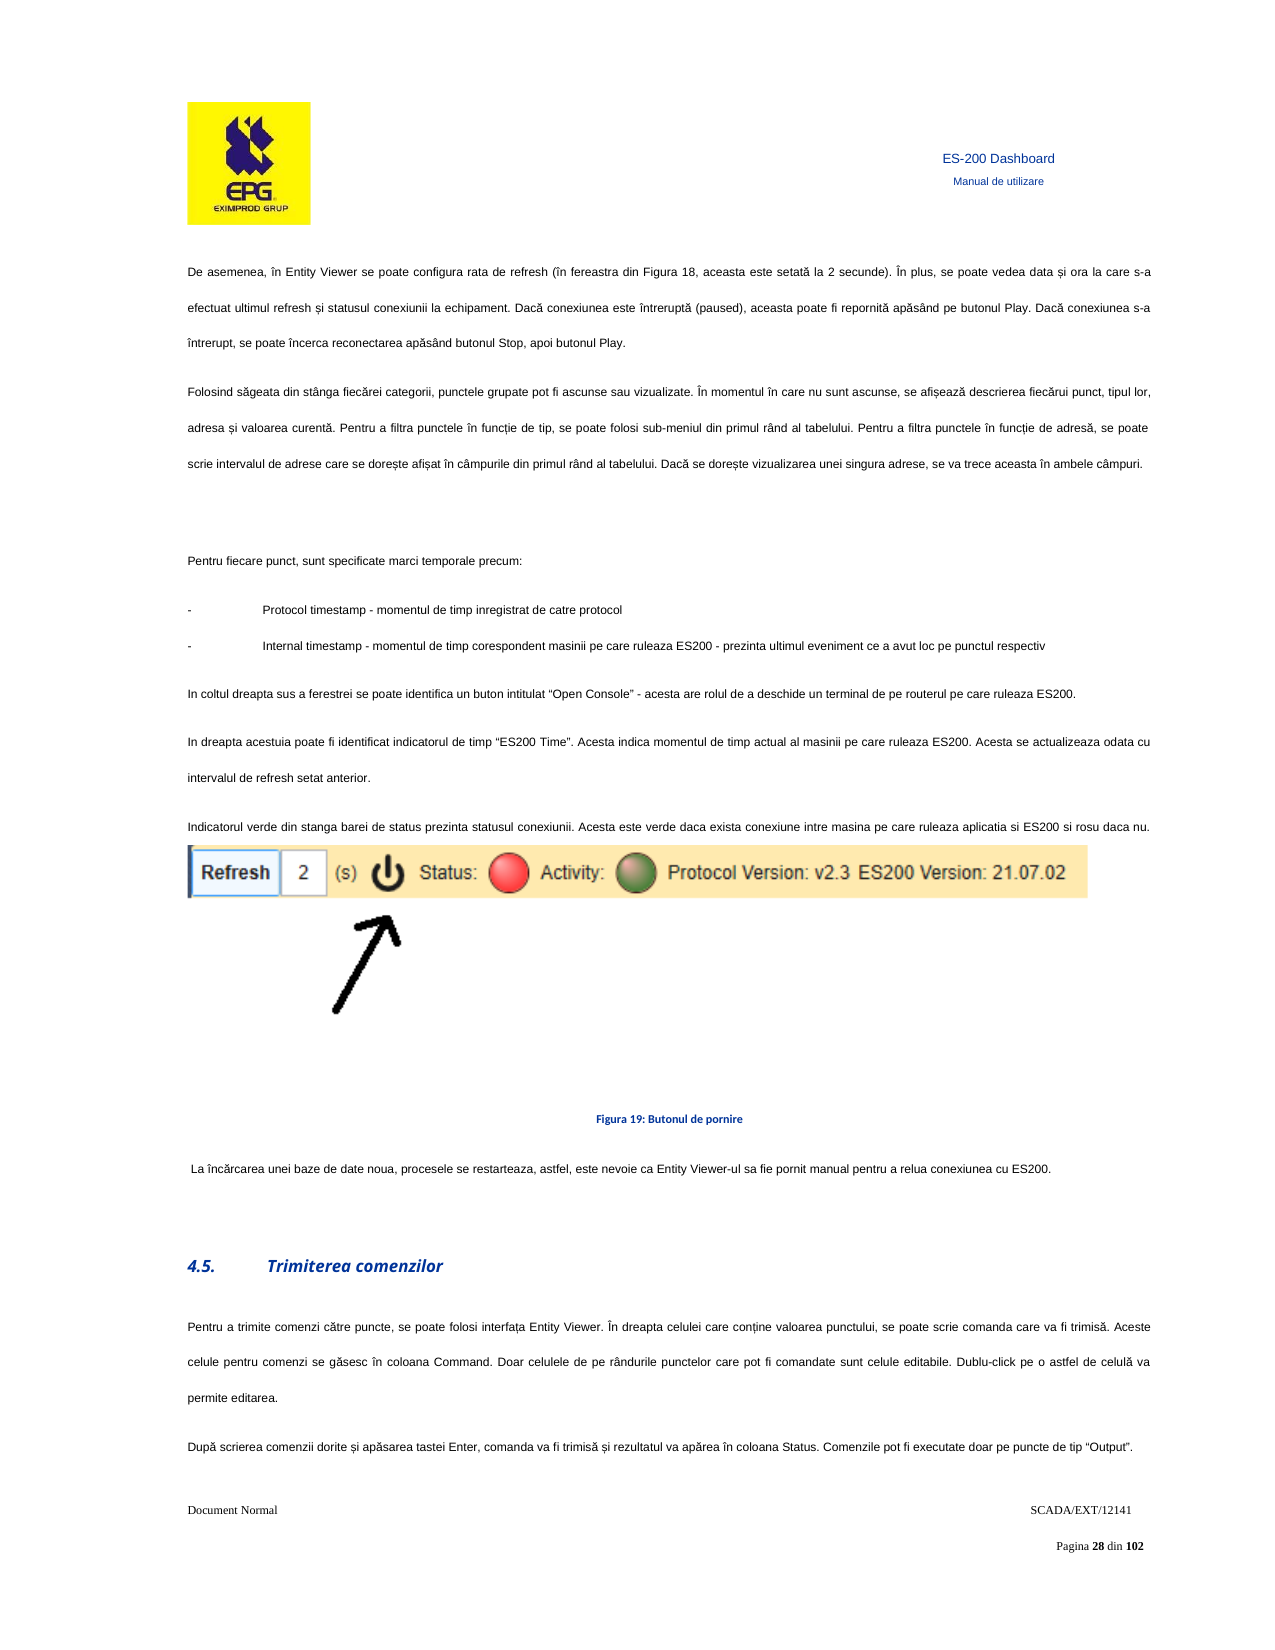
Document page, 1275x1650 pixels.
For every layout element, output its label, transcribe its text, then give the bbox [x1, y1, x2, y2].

text Figura 19: Butonul de pornire [187, 1101, 1152, 1127]
text In dreapta acestuia poate fi identificat indicatorul de timp “ES200 Time”. Acesta indica momentul de timp actual al masinii pe care ruleaza ES200. Acesta se actualizeaza odata cu intervalul de refresh setat anterior. [187, 725, 1152, 785]
text Pentru fiecare punct, sunt specificate marci temporale precum: [187, 544, 1152, 568]
text In coltul dreapta sus a ferestrei se poate identifica un buton intitulat “Open Console” - acesta are rolul de a deschide un terminal de pe routerul pe care ruleaza ES200. [187, 677, 1152, 701]
list Internal timestamp - momentul de timp corespondent masinii pe care ruleaza ES200 - prezinta ultimul eveniment ce a avut loc pe punctul respectiv [187, 628, 1152, 652]
picture [187, 845, 1088, 1077]
picture [187, 102, 311, 225]
text De asemenea, în Entity Viewer se poate configura rata de refresh (în fereastra din Figura 18, aceasta este setată la 2 secunde). În plus, se poate vedea data și ora la care s-a efectuat ultimul refresh și statusul conexiunii la echipament. Dacă conexiunea este întreruptă (paused), aceasta poate fi repornită apăsând pe butonul Play. Dacă conexiunea s-a întrerupt, se poate încerca reconectarea apăsând butonul Stop, apoi butonul Play. [187, 254, 1152, 350]
subtitle Trimiterea comenzilor [187, 1237, 1152, 1277]
list Protocol timestamp - momentul de timp inregistrat de catre protocol [187, 593, 1152, 617]
text Pentru a trimite comenzi către puncte, se poate folosi interfața Entity Viewer. În dreapta celulei care conține valoarea punctului, se poate scrie comanda care va fi trimisă. Aceste celule pentru comenzi se găsesc în coloana Command. Doar celulele de pe rândurile punctelor care pot fi comandate sunt celule editabile. Dublu-click pe o astfel de celulă va permite editarea. [187, 1309, 1152, 1405]
text După scrierea comenzii dorite și apăsarea tastei Enter, comanda va fi trimisă și rezultatul va apărea în coloana Status. Comenzile pot fi executate doar pe puncte de tip “Output”. [187, 1430, 1152, 1454]
text La încărcarea unei baze de date noua, procesele se restarteaza, astfel, este nevoie ca Entity Viewer-ul sa fie pornit manual pentru a relua conexiunea cu ES200. [187, 1152, 1152, 1176]
text Folosind săgeata din stânga fiecărei categorii, punctele grupate pot fi ascunse sau vizualizate. În momentul în care nu sunt ascunse, se afișează descrierea fiecărui punct, tipul lor, adresa și valoarea curentă. Pentru a filtra punctele în funcție de tip, se poate folosi sub-meniul din primul rând al tabelului. Pentru a filtra punctele în funcție de adresă, se poate scrie intervalul de adrese care se dorește afișat în câmpurile din primul rând al tabelului. Dacă se dorește vizualizarea unei singura adrese, se va trece aceasta în ambele câmpuri. [187, 375, 1152, 471]
